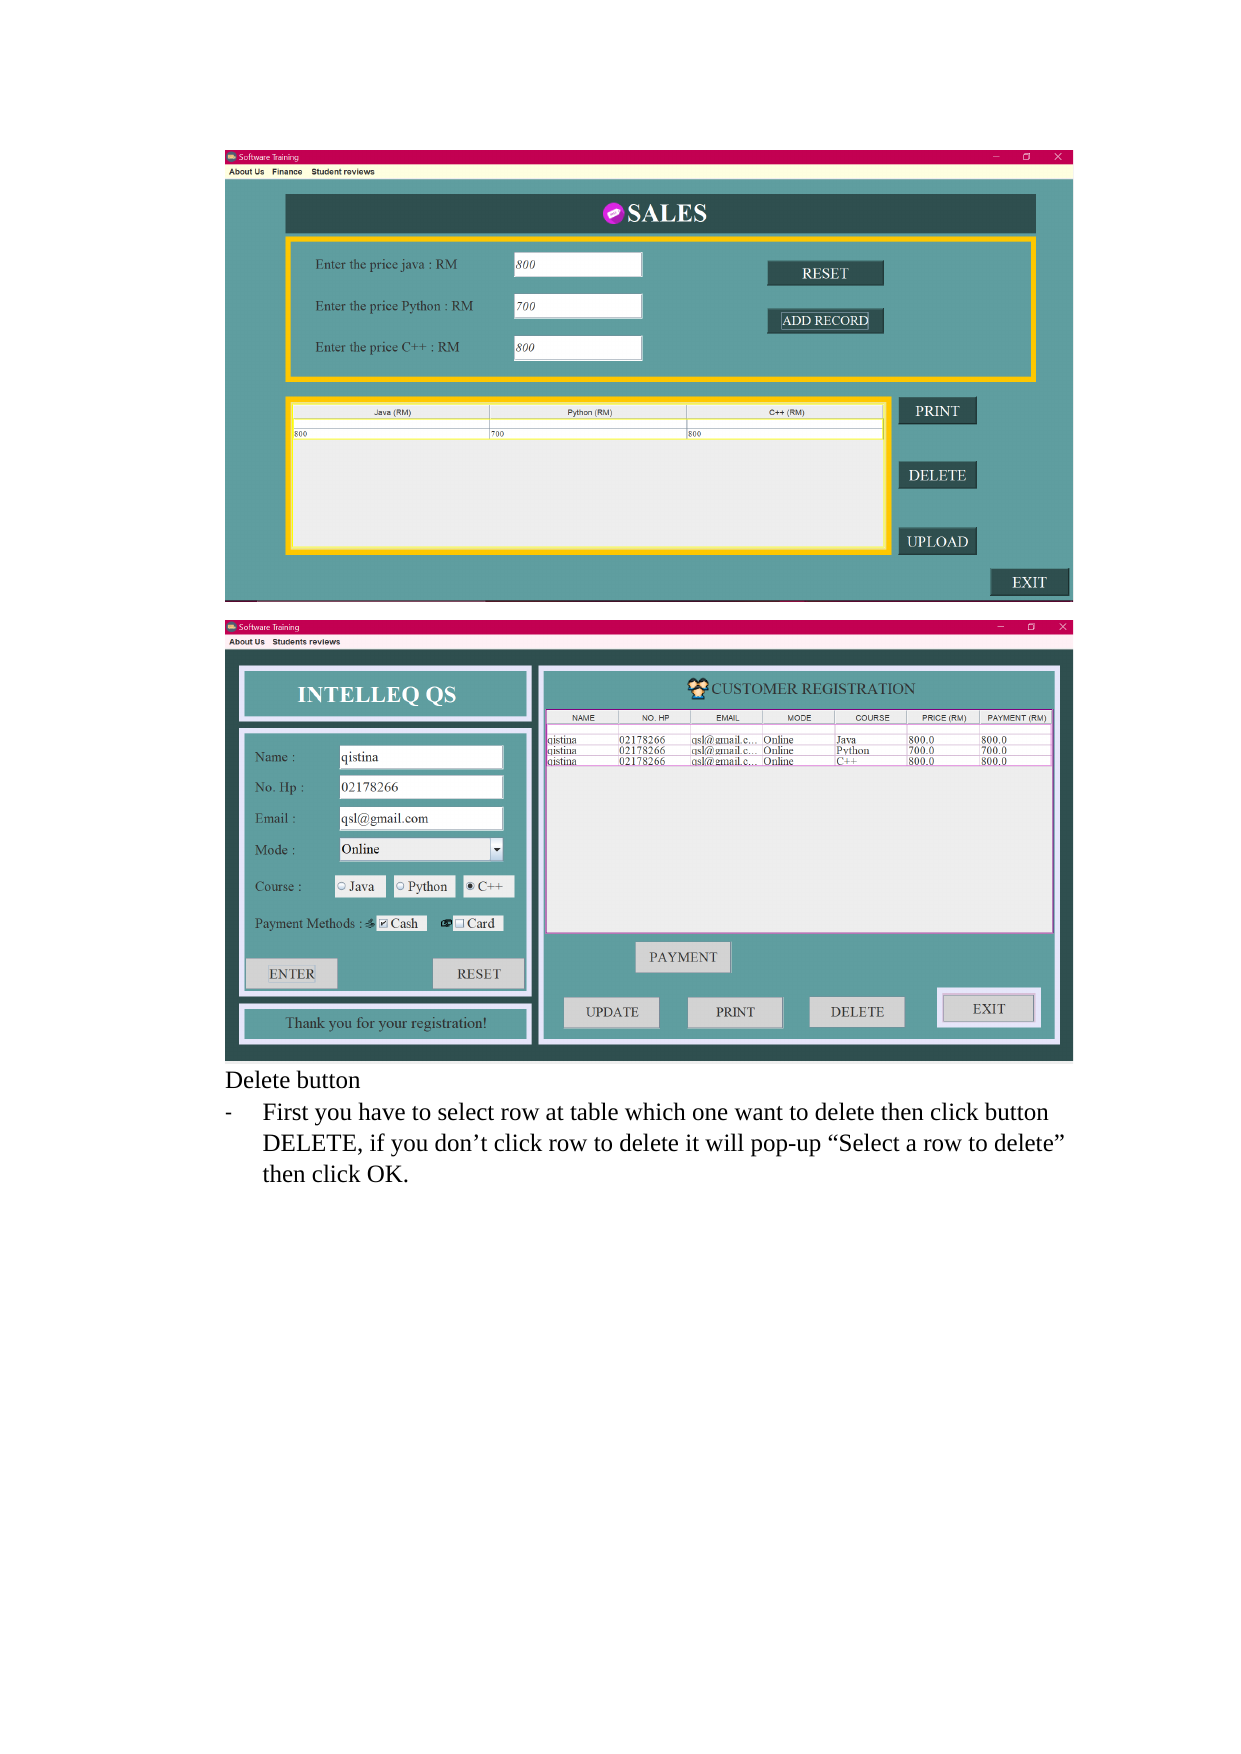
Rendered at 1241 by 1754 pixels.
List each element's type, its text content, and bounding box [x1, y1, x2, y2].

list First you have to select row at table which one want to delete then click button DELETE, if you don’t click row to delete it will pop-up “Select a row to delete” then click OK. [225, 1097, 1090, 1188]
list Delete button [225, 1066, 1090, 1094]
picture [225, 620, 1074, 1064]
picture [225, 150, 1074, 602]
